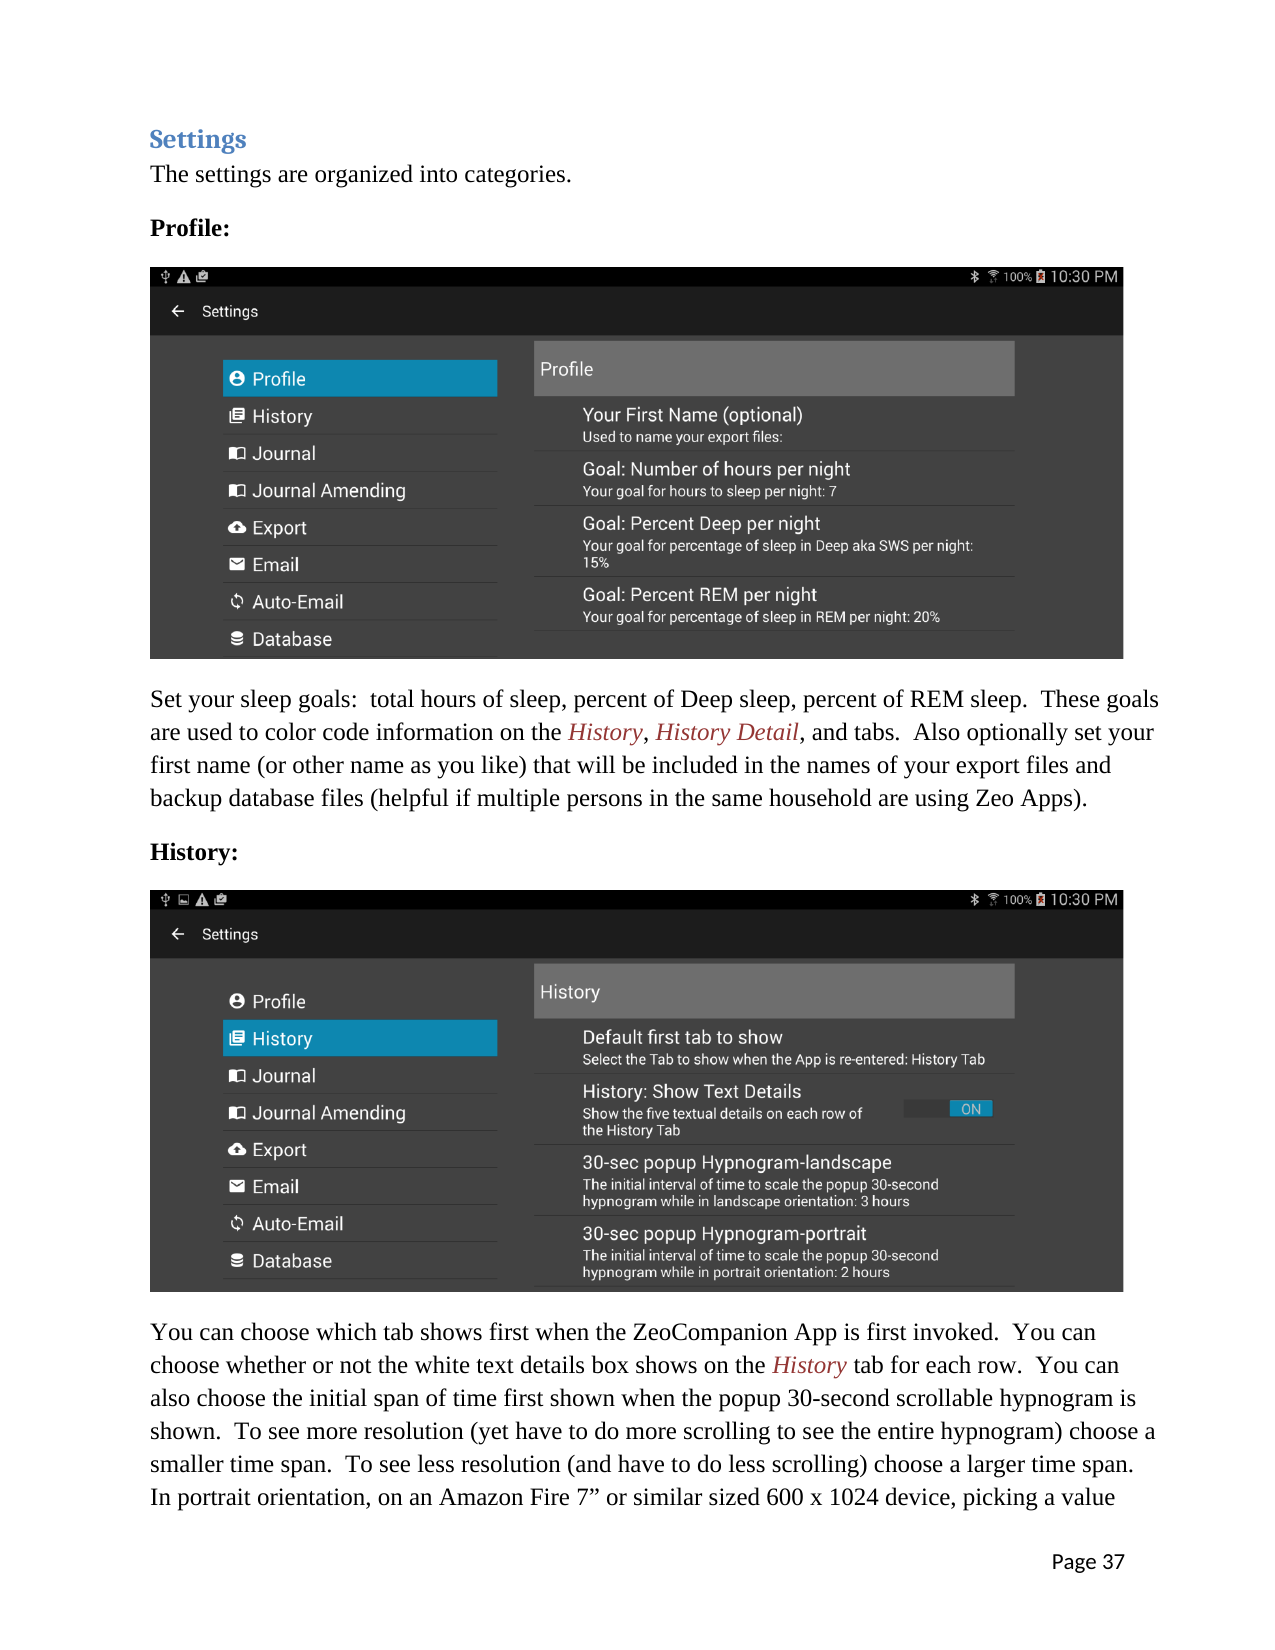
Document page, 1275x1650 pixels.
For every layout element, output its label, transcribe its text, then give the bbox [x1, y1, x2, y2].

picture [150, 267, 1124, 659]
text Profile: [150, 213, 1162, 242]
text Set your sleep goals: total hours of sleep, percent of Deep sleep, percent of REM sleep. These goals are used to color code information on the History, History Detail, and tabs. Also optionally set your first name (or other name as you like) that will be included in the names of your export files and backup database files (helpful if multiple persons in the same household are using Zeo Apps). [150, 684, 1162, 812]
subtitle Settings [150, 124, 1162, 155]
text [150, 1317, 1162, 1511]
picture [150, 890, 1124, 1292]
text The settings are organized into categories. [150, 159, 1162, 188]
text History: [150, 837, 1162, 866]
